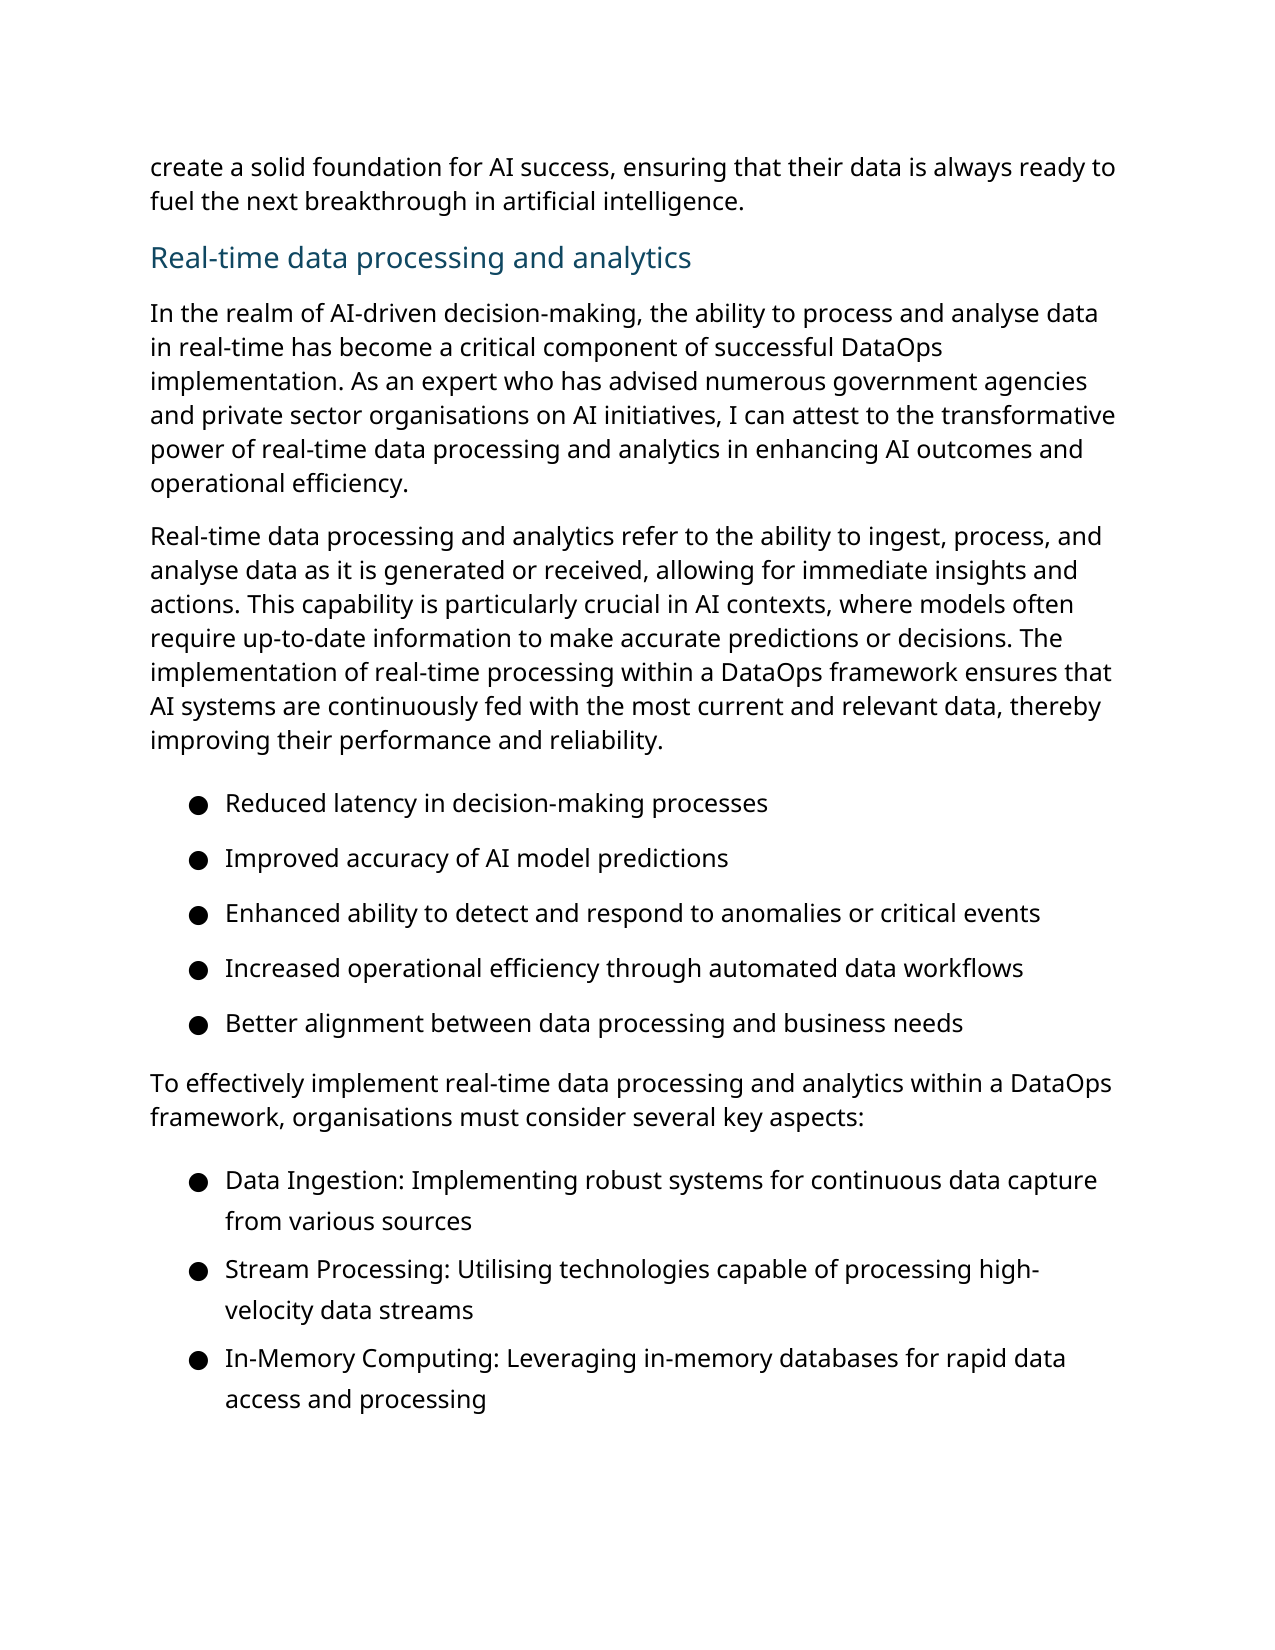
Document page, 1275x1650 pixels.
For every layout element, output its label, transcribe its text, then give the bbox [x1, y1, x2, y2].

list Improved accuracy of AI model predictions [187, 831, 1125, 882]
list Data Ingestion: Implementing robust systems for continuous data capture from various sources [187, 1152, 1125, 1238]
text Real-time data processing and analytics refer to the ability to ingest, process, and analyse data as it is generated or received, allowing for immediate insights and actions. This capability is particularly crucial in AI contexts, where models often require up-to-date information to make accurate predictions or decisions. The implementation of real-time processing within a DataOps framework ensures that AI systems are continuously fed with the most current and relevant data, thereby improving their performance and reliability. [150, 518, 1125, 757]
list Enhanced ability to detect and respond to anomalies or critical events [187, 886, 1125, 937]
list Stream Processing: Utilising technologies capable of processing high-velocity data streams [187, 1242, 1125, 1327]
list Better alignment between data processing and business needs [187, 996, 1125, 1047]
subtitle Real-time data processing and analytics [150, 237, 1125, 277]
list In-Memory Computing: Leveraging in-memory databases for rapid data access and processing [187, 1331, 1125, 1416]
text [150, 150, 1125, 218]
text To effectively implement real-time data processing and analytics within a DataOps framework, organisations must consider several key aspects: [150, 1066, 1125, 1134]
list Increased operational efficiency through automated data workflows [187, 941, 1125, 992]
list Reduced latency in decision-making processes [187, 776, 1125, 827]
text In the realm of AI-driven decision-making, the ability to process and analyse data in real-time has become a critical component of successful DataOps implementation. As an expert who has advised numerous government agencies and private sector organisations on AI initiatives, I can attest to the transformative power of real-time data processing and analytics in enhancing AI outcomes and operational efficiency. [150, 295, 1125, 500]
